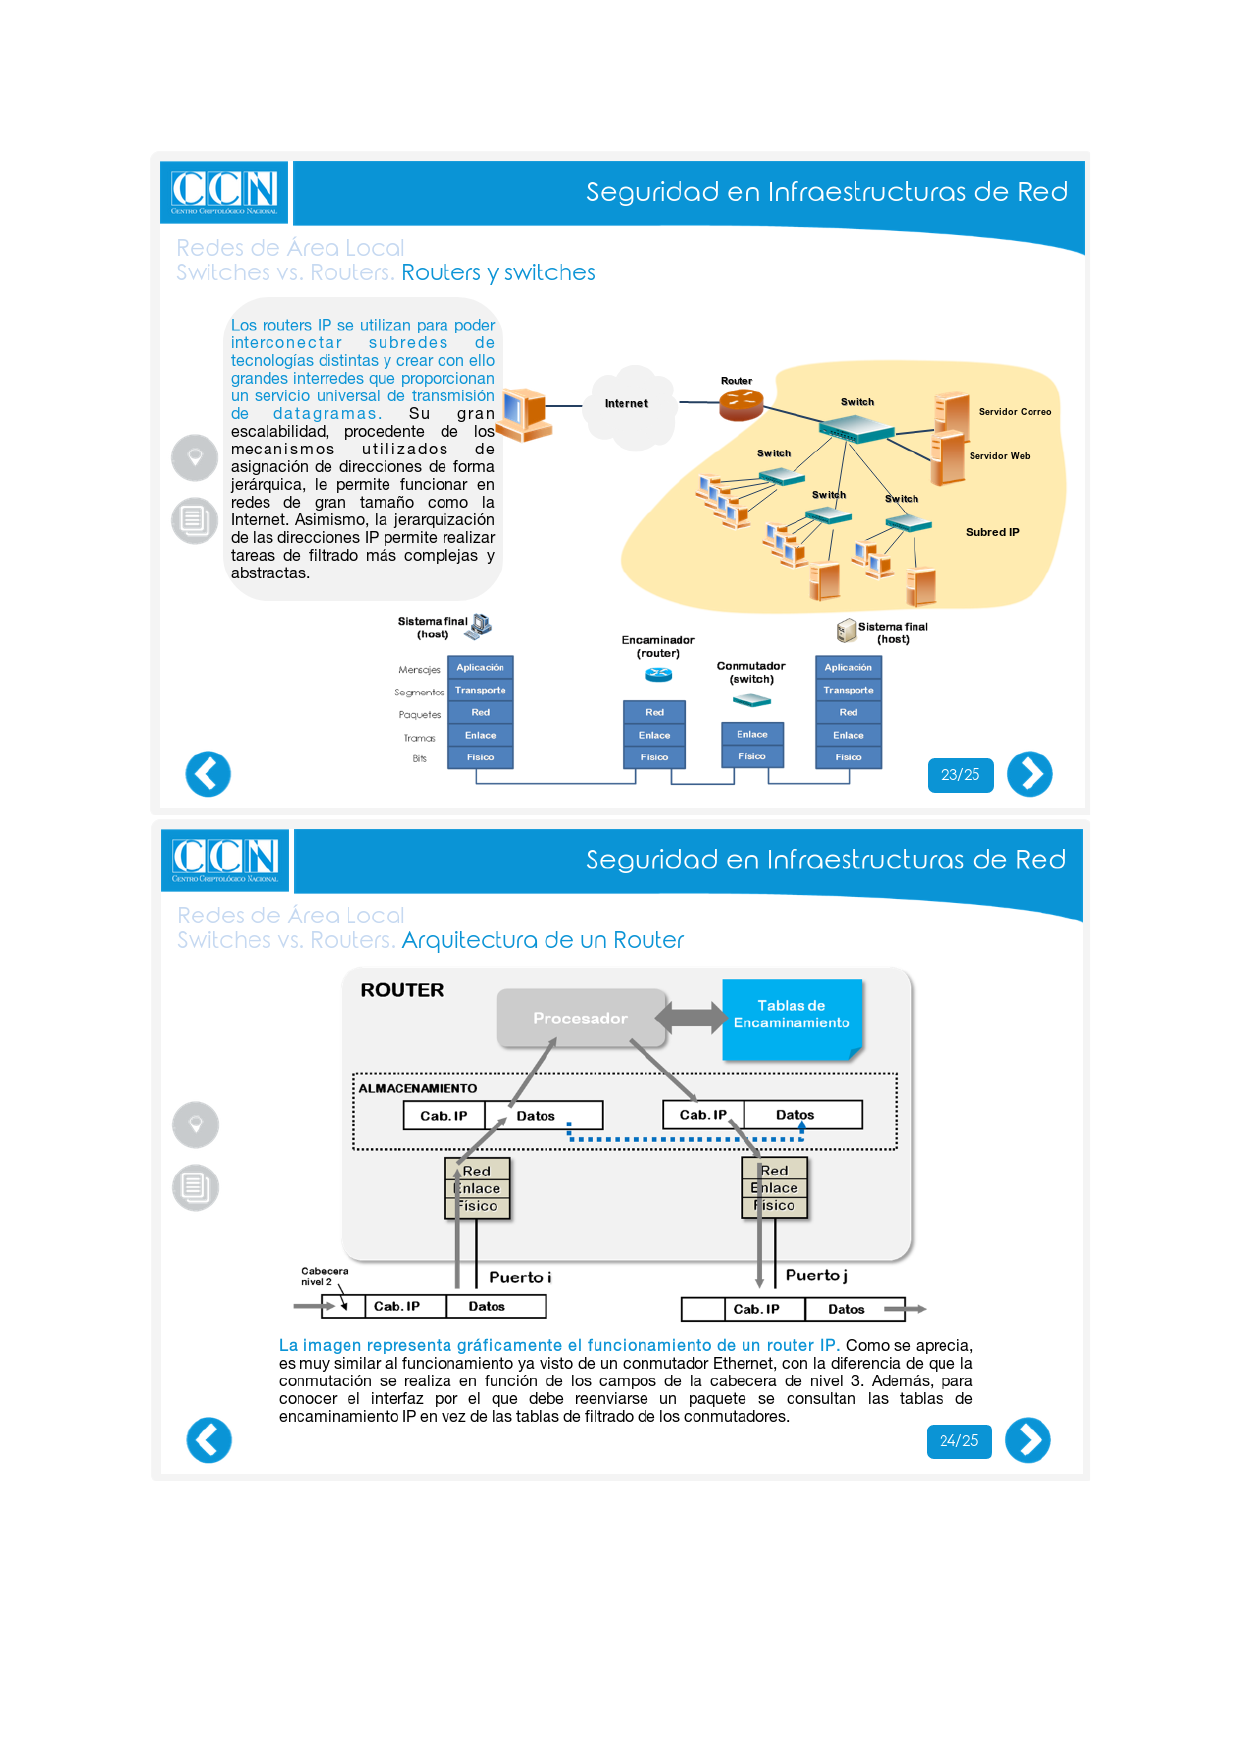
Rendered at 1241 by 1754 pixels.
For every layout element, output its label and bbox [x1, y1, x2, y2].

picture [150, 818, 1091, 1481]
picture [150, 150, 1091, 815]
